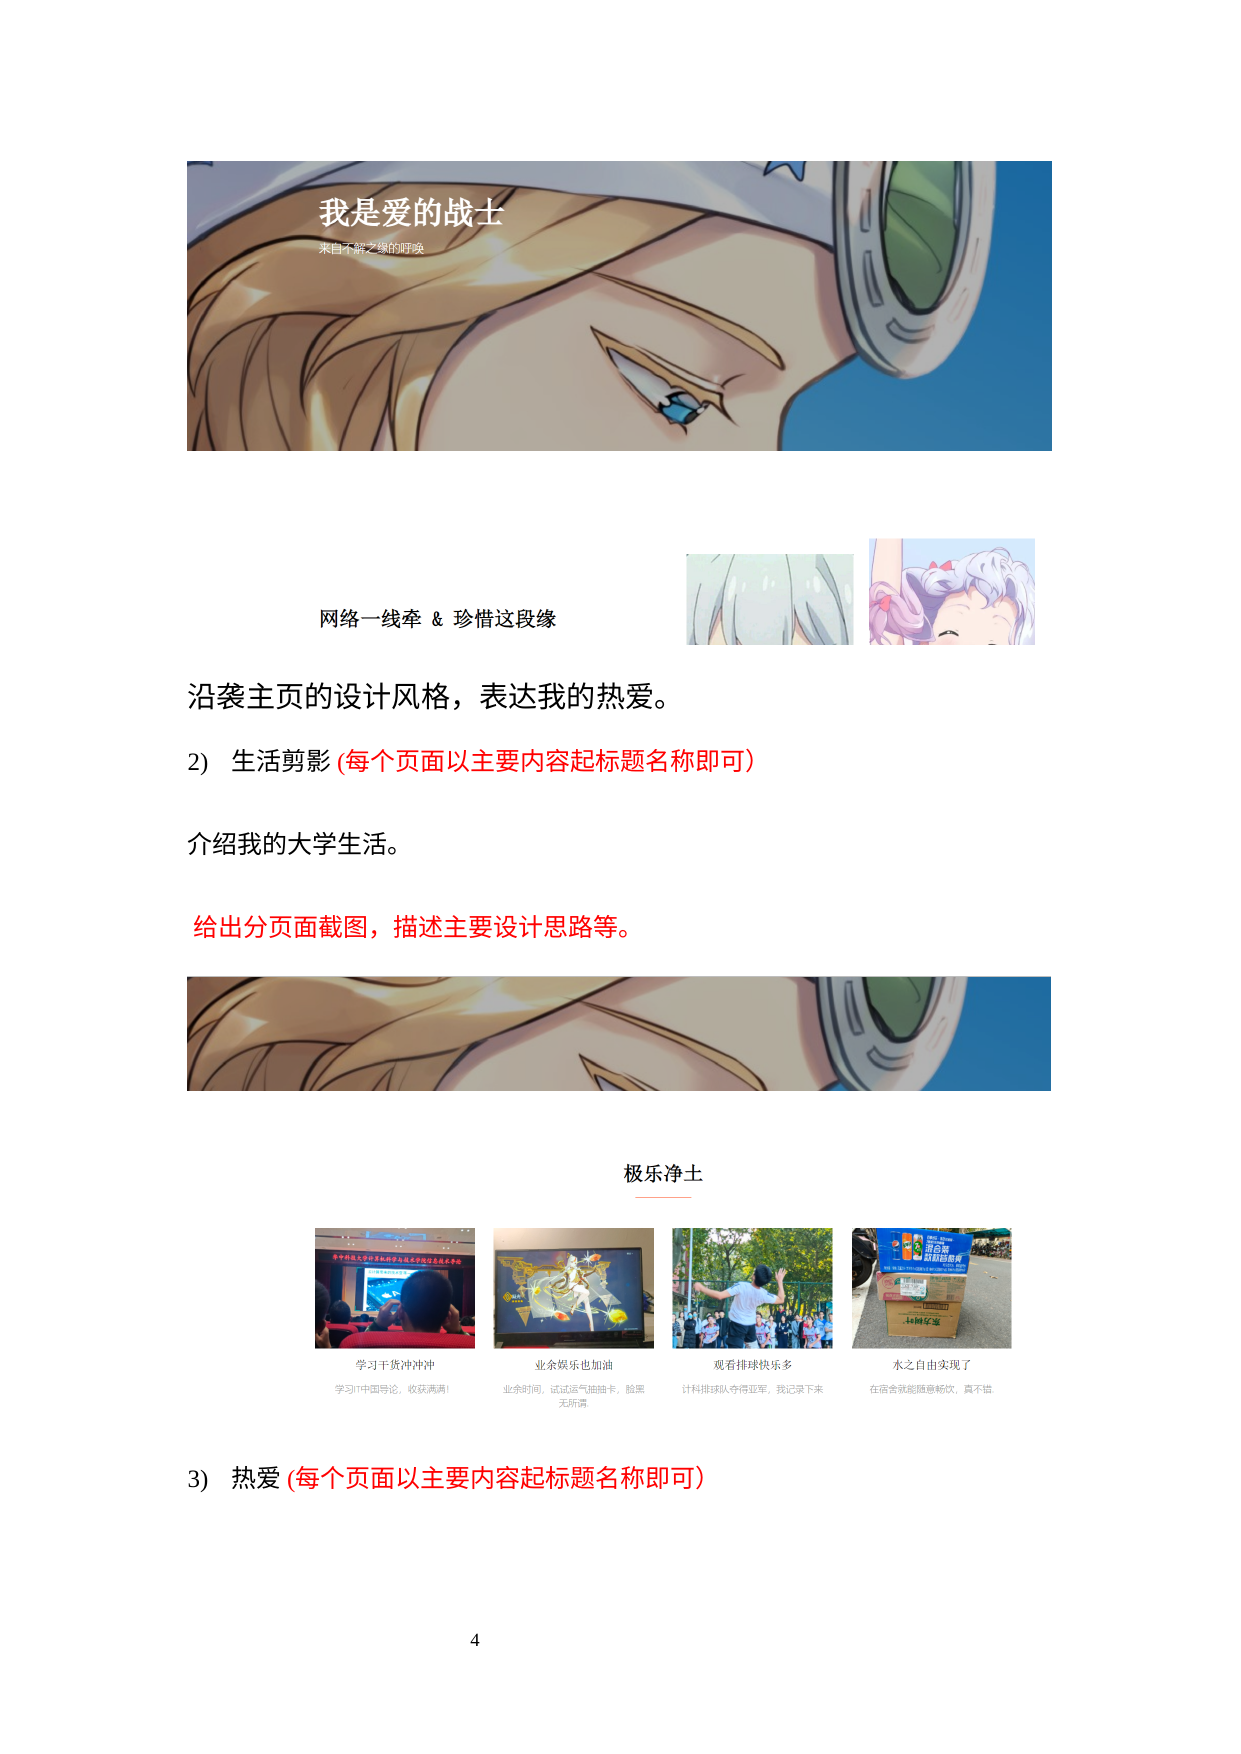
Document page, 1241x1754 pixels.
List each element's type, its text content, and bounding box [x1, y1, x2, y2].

list 生活剪影 (每个页面以主要内容起标题名称即可） [187, 727, 1053, 792]
picture [187, 976, 1051, 1412]
text 给出分页面截图，描述主要设计思路等。 [187, 893, 1053, 958]
list 热爱 (每个页面以主要内容起标题名称即可） [187, 1444, 1053, 1509]
text 沿袭主页的设计风格，表达我的热爱。 [187, 662, 1053, 727]
text 介绍我的大学生活。 [187, 810, 1053, 875]
picture [187, 161, 1052, 645]
